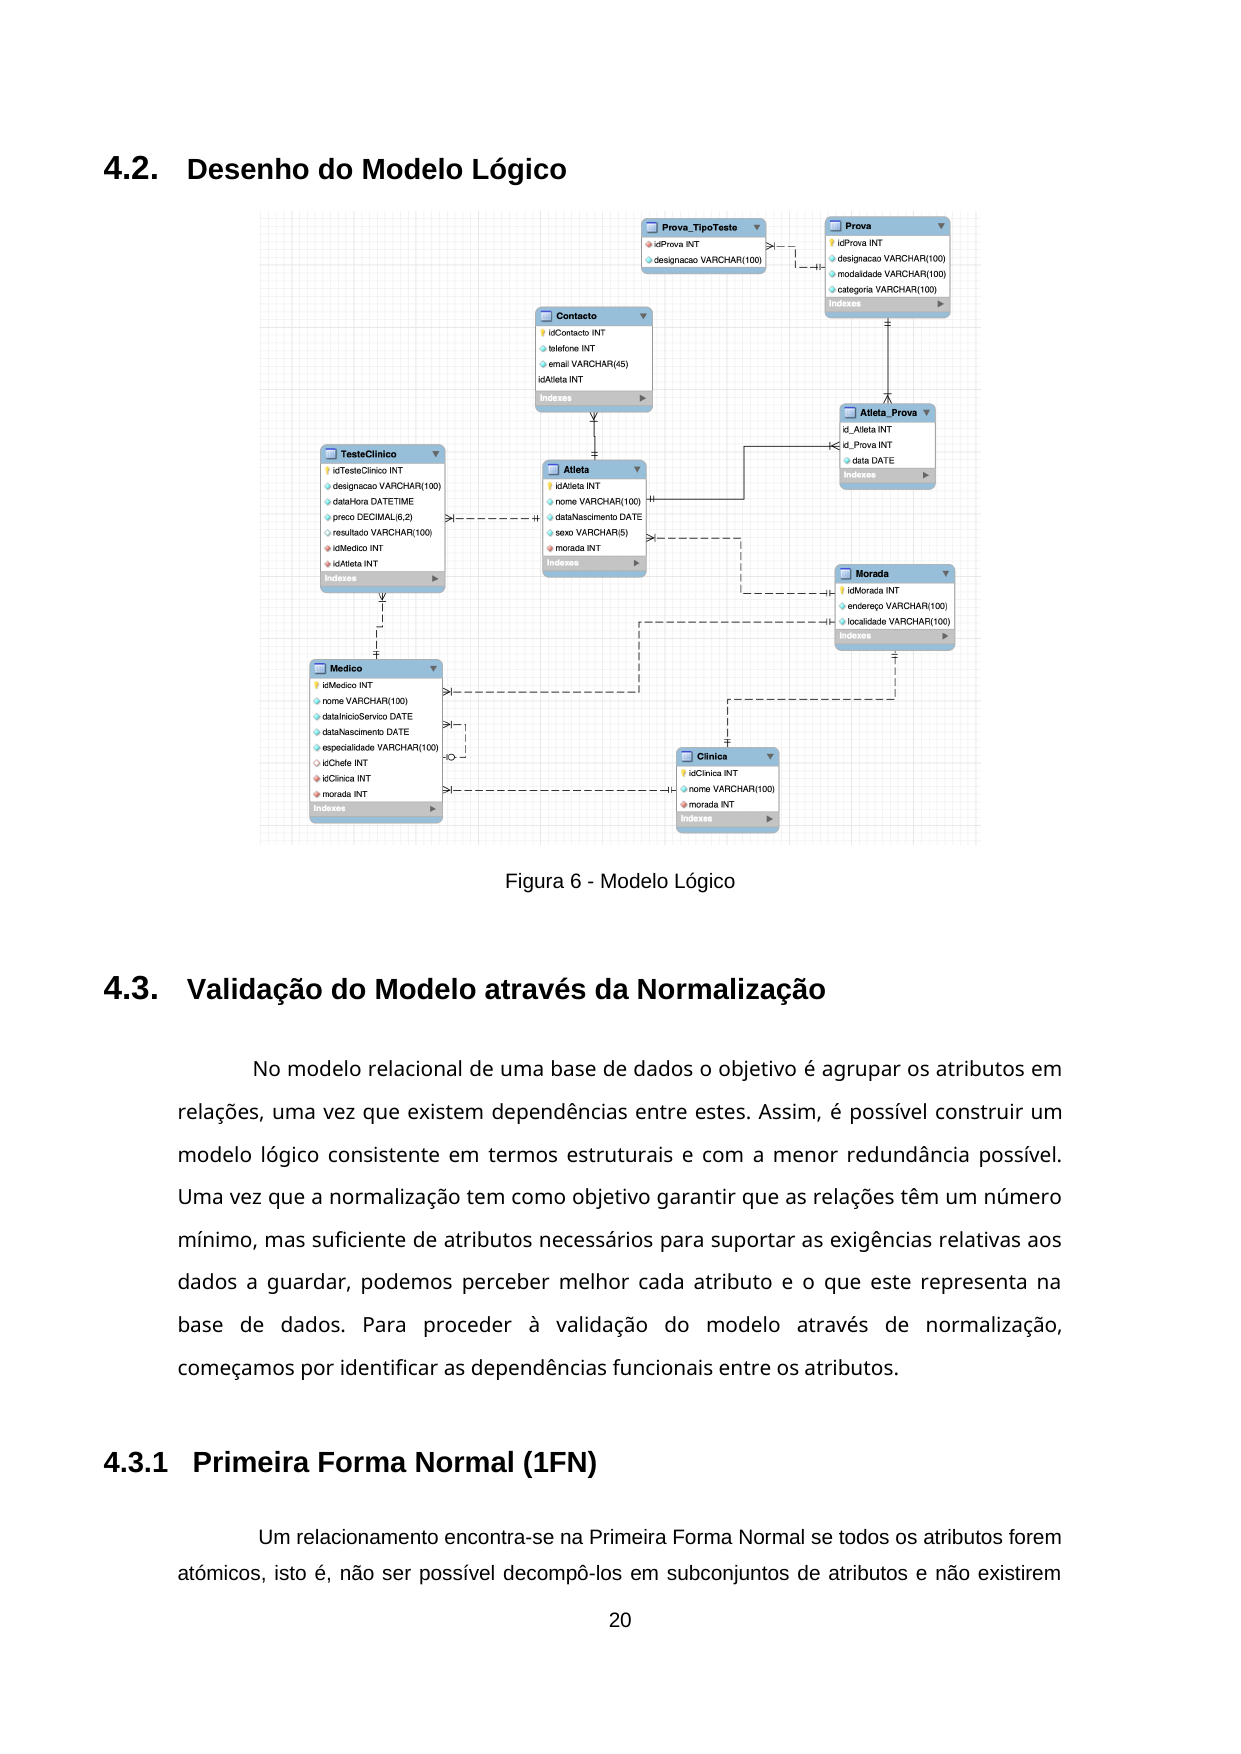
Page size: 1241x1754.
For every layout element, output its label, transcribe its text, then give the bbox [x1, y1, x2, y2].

picture [259, 211, 981, 845]
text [177, 1525, 1063, 1585]
text No modelo relacional de uma base de dados o objetivo é agrupar os atributos em relações, uma vez que existem dependências entre estes. Assim, é possível construir um modelo lógico consistente em termos estruturais e com a menor redundância possível. Uma vez que a normalização tem como objetivo garantir que as relações têm um número mínimo, mas suficiente de atributos necessários para suportar as exigências relativas aos dados a guardar, podemos perceber melhor cada atributo e o que este representa na base de dados. Para proceder à validação do modelo através de normalização, começamos por identificar as dependências funcionais entre os atributos. [177, 1054, 1063, 1381]
text Primeira Forma Normal (1FN) [103, 1445, 1063, 1479]
text Validação do Modelo através da Normalização [103, 968, 1063, 1006]
text Desenho do Modelo Lógico [103, 148, 1063, 186]
text Figura 6 - Modelo Lógico [177, 869, 1063, 893]
